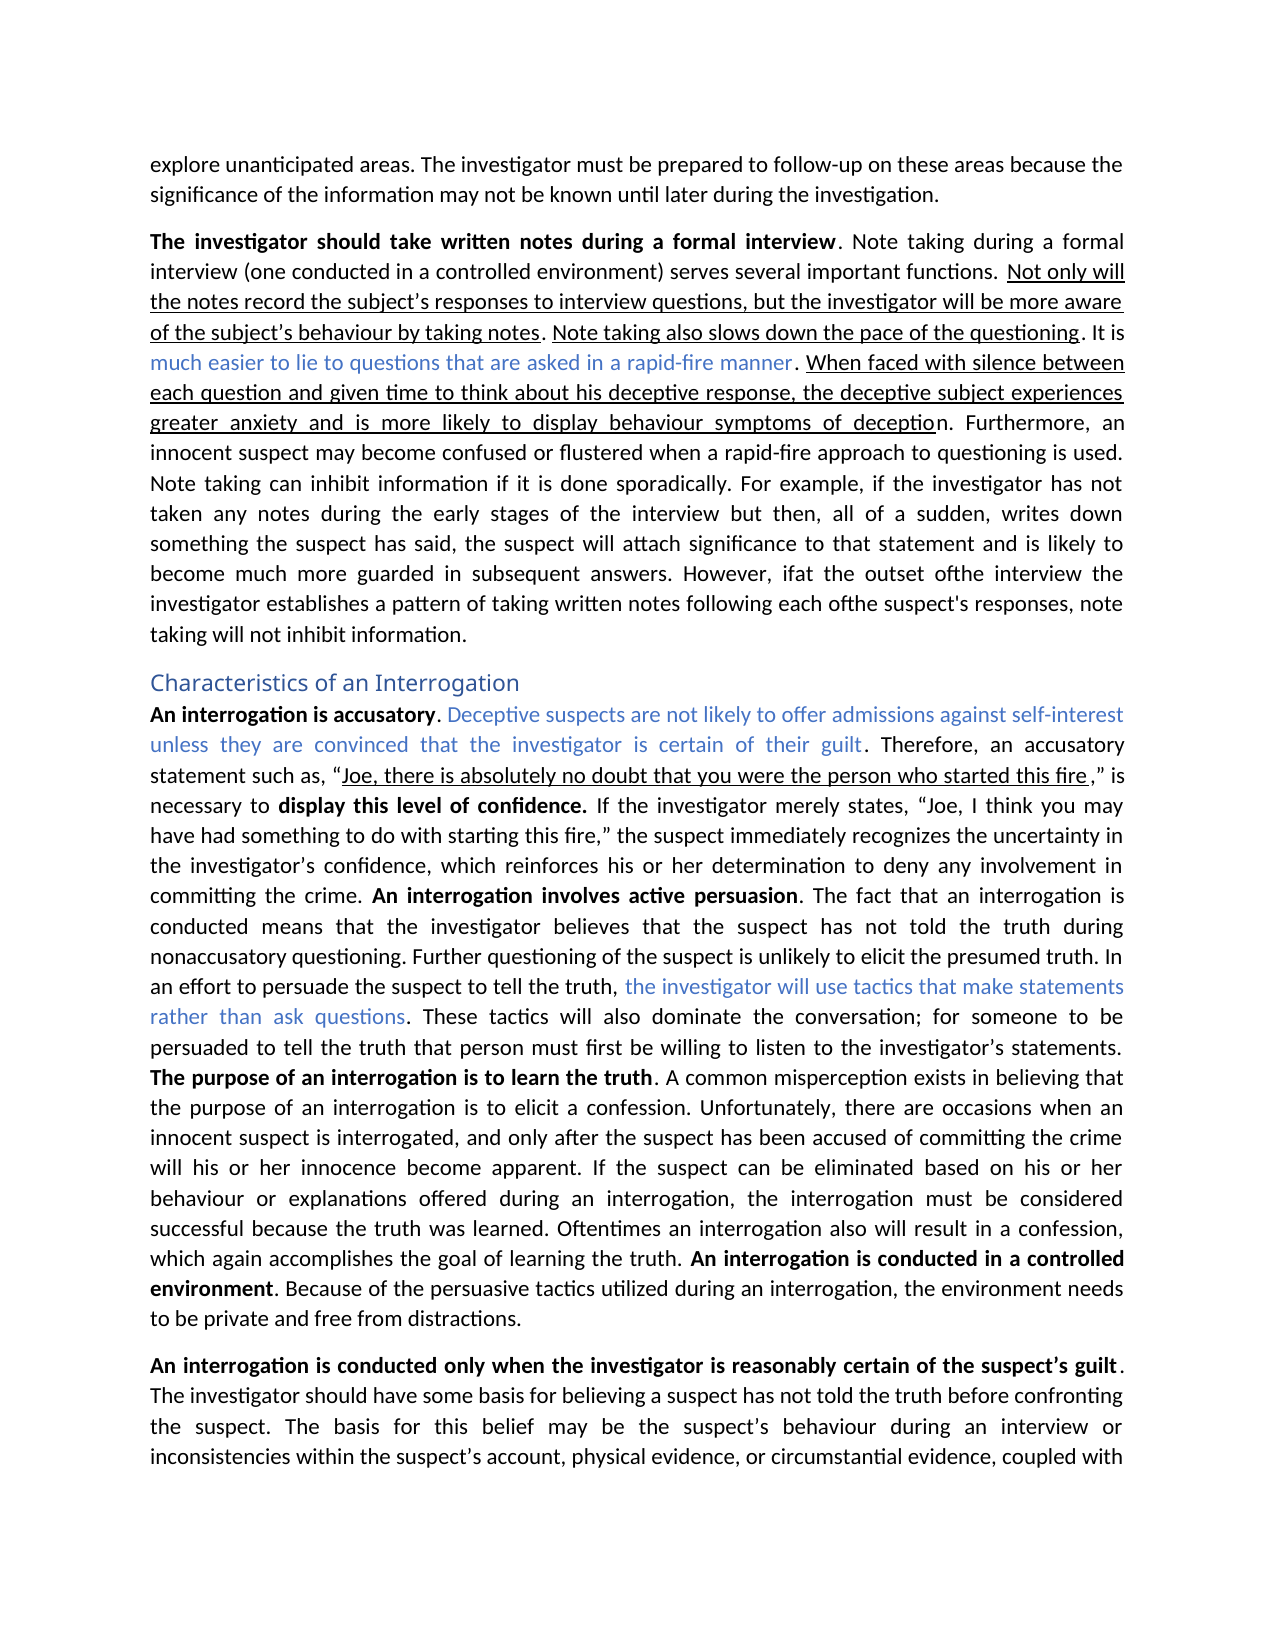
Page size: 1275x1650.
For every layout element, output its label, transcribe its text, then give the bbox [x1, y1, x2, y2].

subtitle Characteristics of an Interrogation [150, 667, 1125, 698]
text An interrogation is accusatory. Deceptive suspects are not likely to offer admissions against self-interest unless they are convinced that the investigator is certain of their guilt. Therefore, an accusatory statement such as, “Joe, there is absolutely no doubt that you were the person who started this fire,” is necessary to display this level of confidence. If the investigator merely states, “Joe, I think you may have had something to do with starting this fire,” the suspect immediately recognizes the uncertainty in the investigator’s confidence, which reinforces his or her determination to deny any involvement in committing the crime. An interrogation involves active persuasion. The fact that an interrogation is conducted means that the investigator believes that the suspect has not told the truth during nonaccusatory questioning. Further questioning of the suspect is unlikely to elicit the presumed truth. In an effort to persuade the suspect to tell the truth, the investigator will use tactics that make statements rather than ask questions. These tactics will also dominate the conversation; for someone to be persuaded to tell the truth that person must first be willing to listen to the investigator’s statements. The purpose of an interrogation is to learn the truth. A common misperception exists in believing that the purpose of an interrogation is to elicit a confession. Unfortunately, there are occasions when an innocent suspect is interrogated, and only after the suspect has been accused of committing the crime will his or her innocence become apparent. If the suspect can be eliminated based on his or her behaviour or explanations offered during an interrogation, the interrogation must be considered successful because the truth was learned. Oftentimes an interrogation also will result in a confession, which again accomplishes the goal of learning the truth. An interrogation is conducted in a controlled environment. Because of the persuasive tactics utilized during an interrogation, the environment needs to be private and free from distractions. [150, 700, 1125, 1333]
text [150, 1351, 1125, 1470]
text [150, 150, 1125, 208]
text The investigator should take written notes during a formal interview. Note taking during a formal interview (one conducted in a controlled environment) serves several important functions. Not only will the notes record the subject’s responses to interview questions, but the investigator will be more aware of the subject’s behaviour by taking notes. Note taking also slows down the pace of the questioning. It is much easier to lie to questions that are asked in a rapid-fire manner. When faced with silence between each question and given time to think about his deceptive response, the deceptive subject experiences greater anxiety and is more likely to display behaviour symptoms of deception. Furthermore, an innocent suspect may become confused or flustered when a rapid-fire approach to questioning is used. Note taking can inhibit information if it is done sporadically. For example, if the investigator has not taken any notes during the early stages of the interview but then, all of a sudden, writes down something the suspect has said, the suspect will attach significance to that statement and is likely to become much more guarded in subsequent answers. However, ifat the outset ofthe interview the investigator establishes a pattern of taking written notes following each ofthe suspect's responses, note taking will not inhibit information. [150, 227, 1125, 648]
